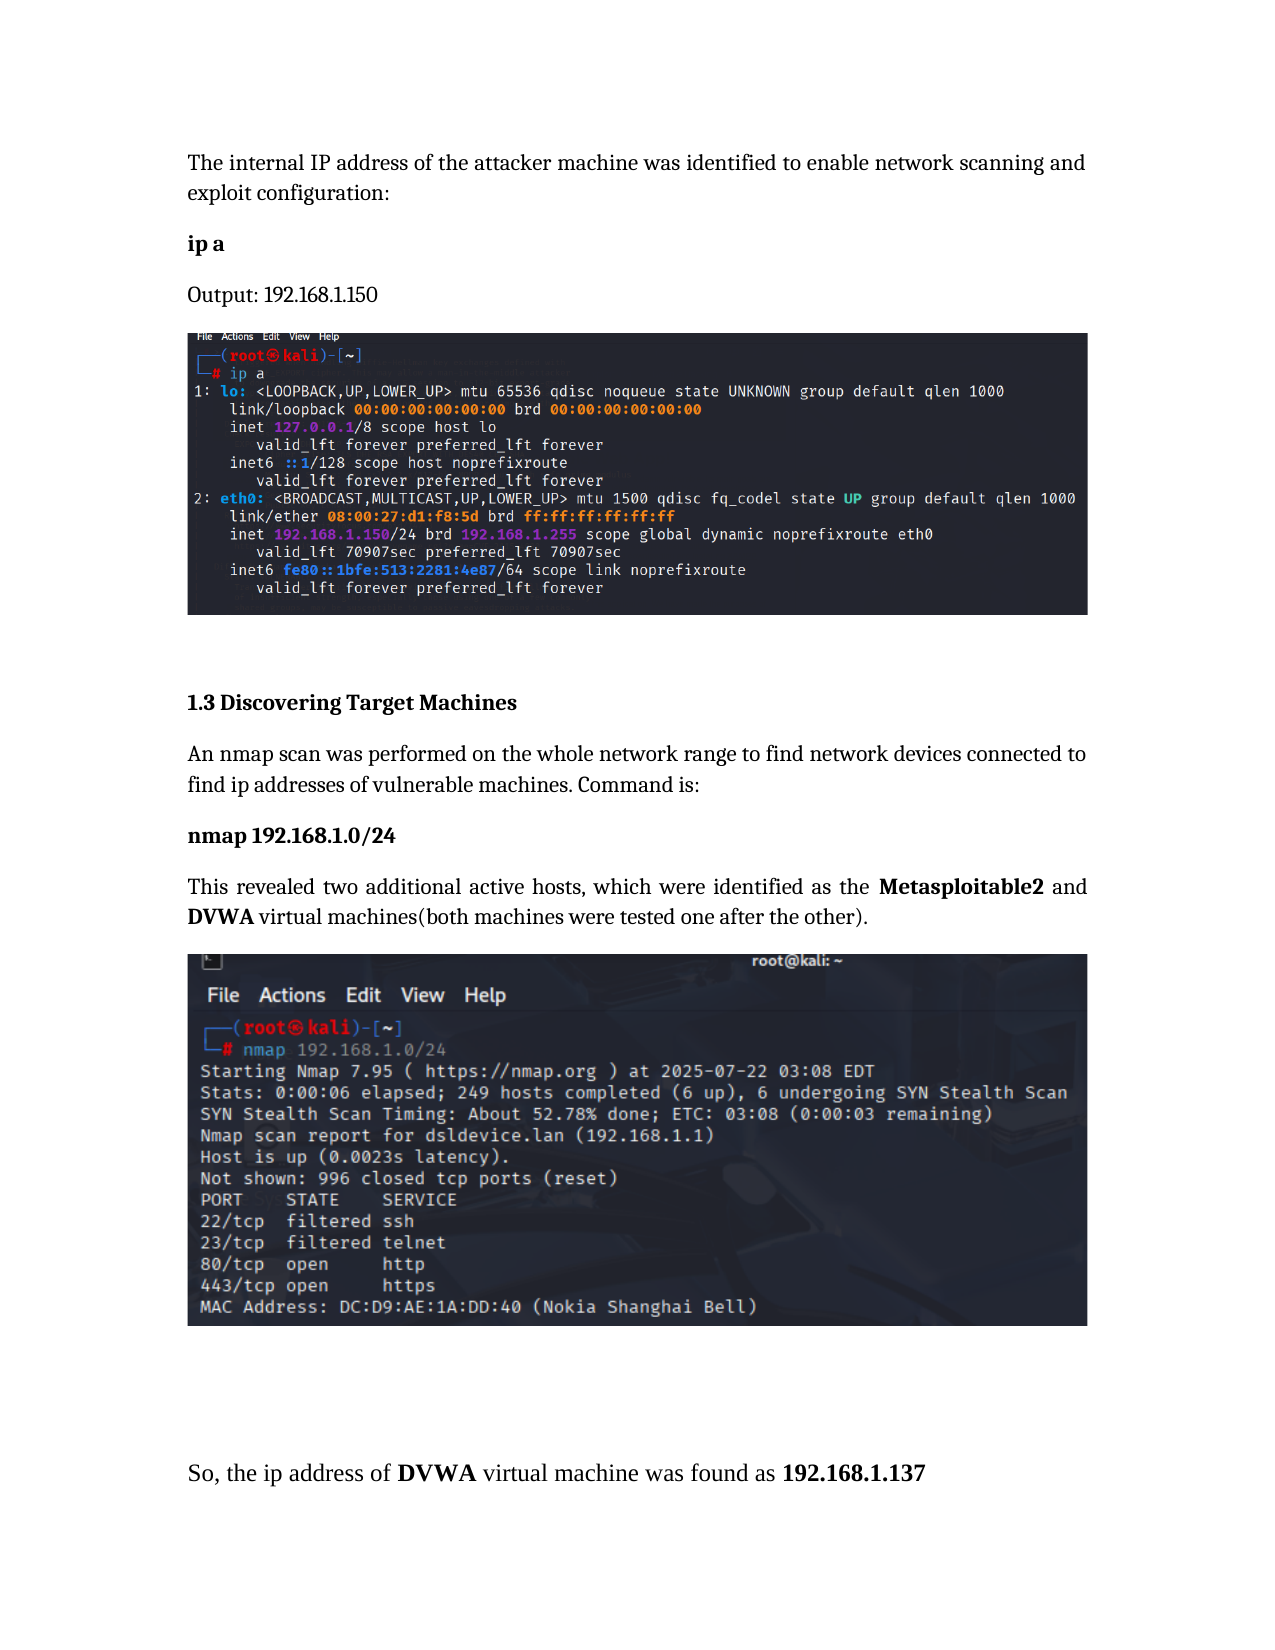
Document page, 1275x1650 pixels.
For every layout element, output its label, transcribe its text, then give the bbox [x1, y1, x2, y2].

picture [187, 954, 1088, 1326]
text ip a [187, 231, 1087, 258]
text So, the ip address of DVWA virtual machine was found as 192.168.1.137 [187, 1458, 1087, 1487]
text An nmap scan was performed on the whole network range to find network devices connected to find ip addresses of vulnerable machines. Command is: [187, 741, 1087, 798]
picture [187, 333, 1088, 615]
text nmap 192.168.1.0/24 [187, 822, 1087, 849]
text The internal IP address of the attacker machine was identified to enable network scanning and exploit configuration: [187, 150, 1087, 207]
text This revealed two additional active hosts, which were identified as the Metasploitable2 and DVWA virtual machines(both machines were tested one after the other). [187, 873, 1087, 930]
text 1.3 Discovering Target Machines [187, 690, 1087, 717]
text Output: 192.168.1.150 [187, 282, 1087, 309]
